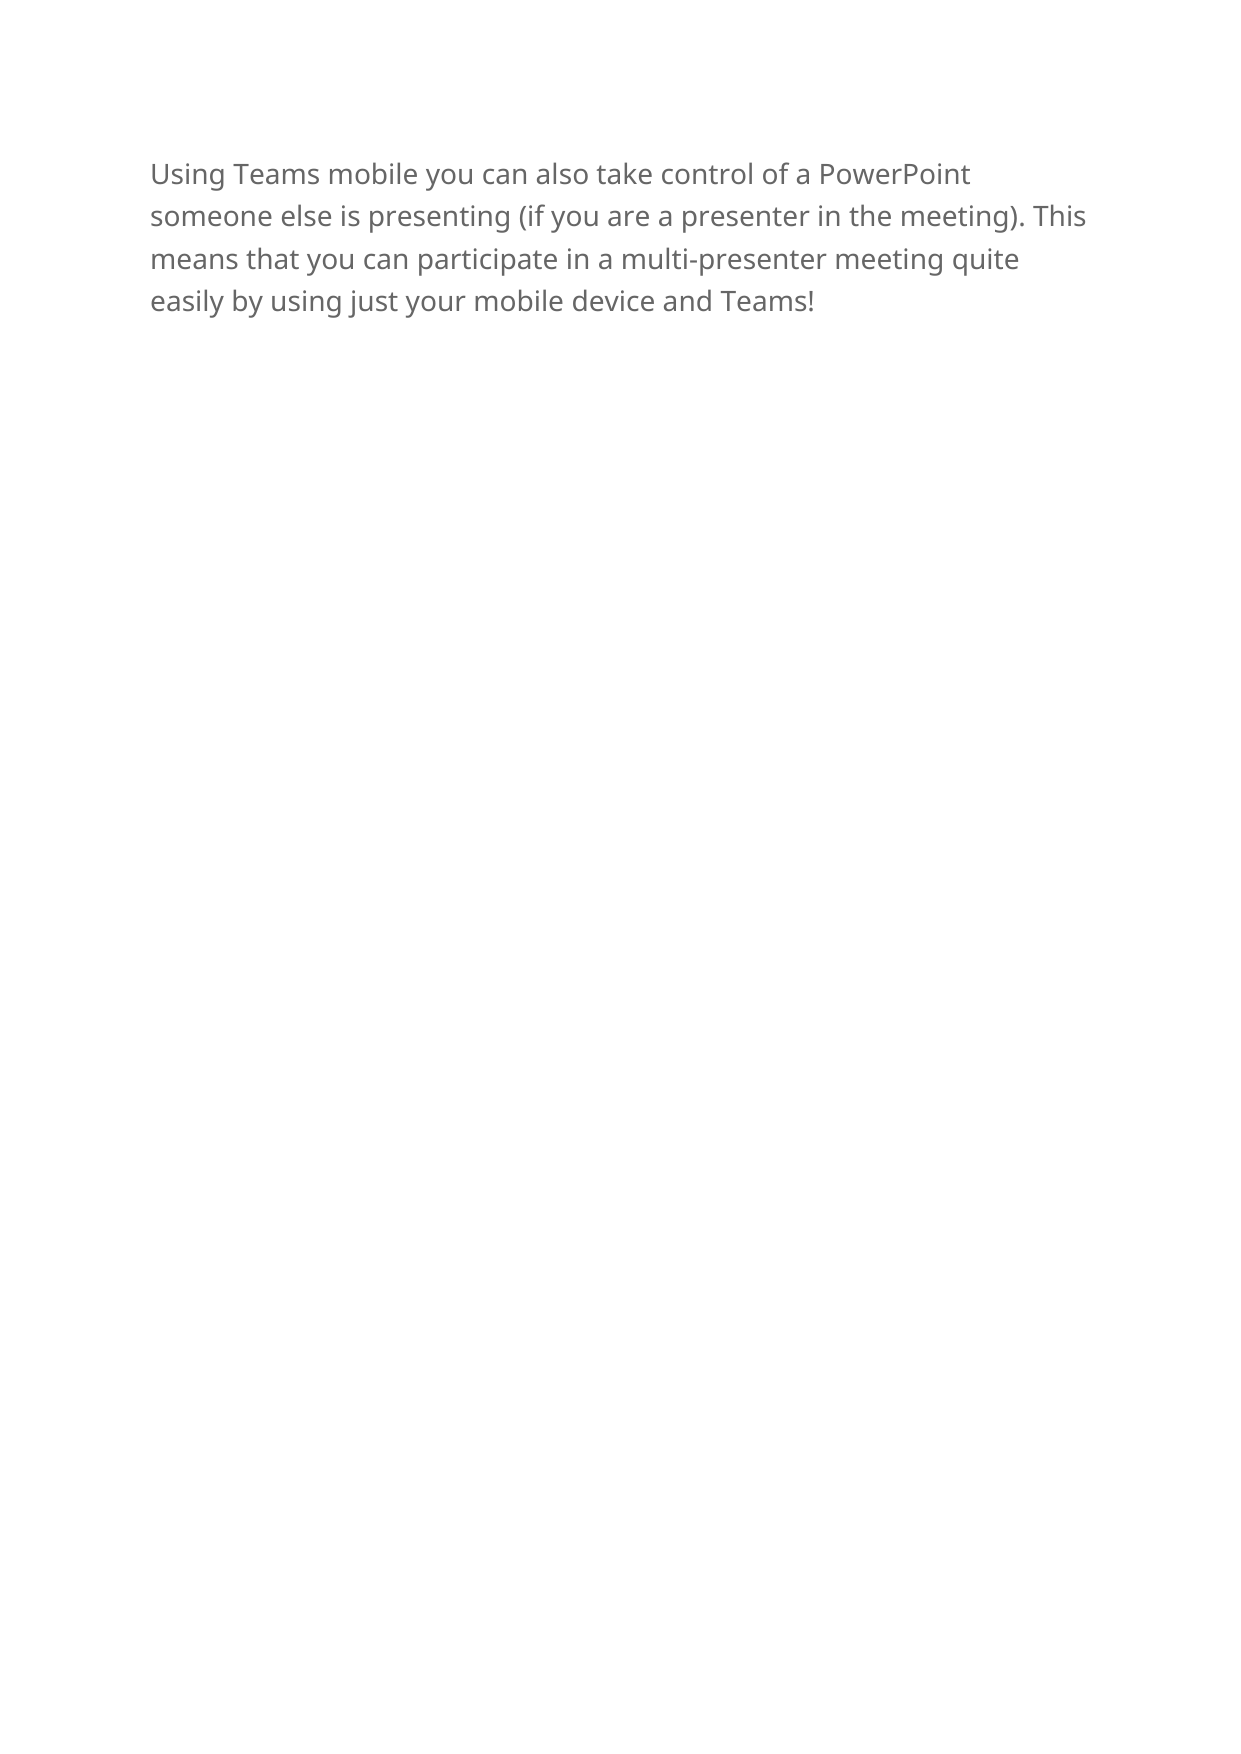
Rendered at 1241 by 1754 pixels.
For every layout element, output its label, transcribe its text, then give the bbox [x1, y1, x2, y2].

text Using Teams mobile you can also take control of a PowerPoint someone else is presenting (if you are a presenter in the meeting). This means that you can participate in a multi-presenter meeting quite easily by using just your mobile device and Teams! [150, 150, 1090, 320]
